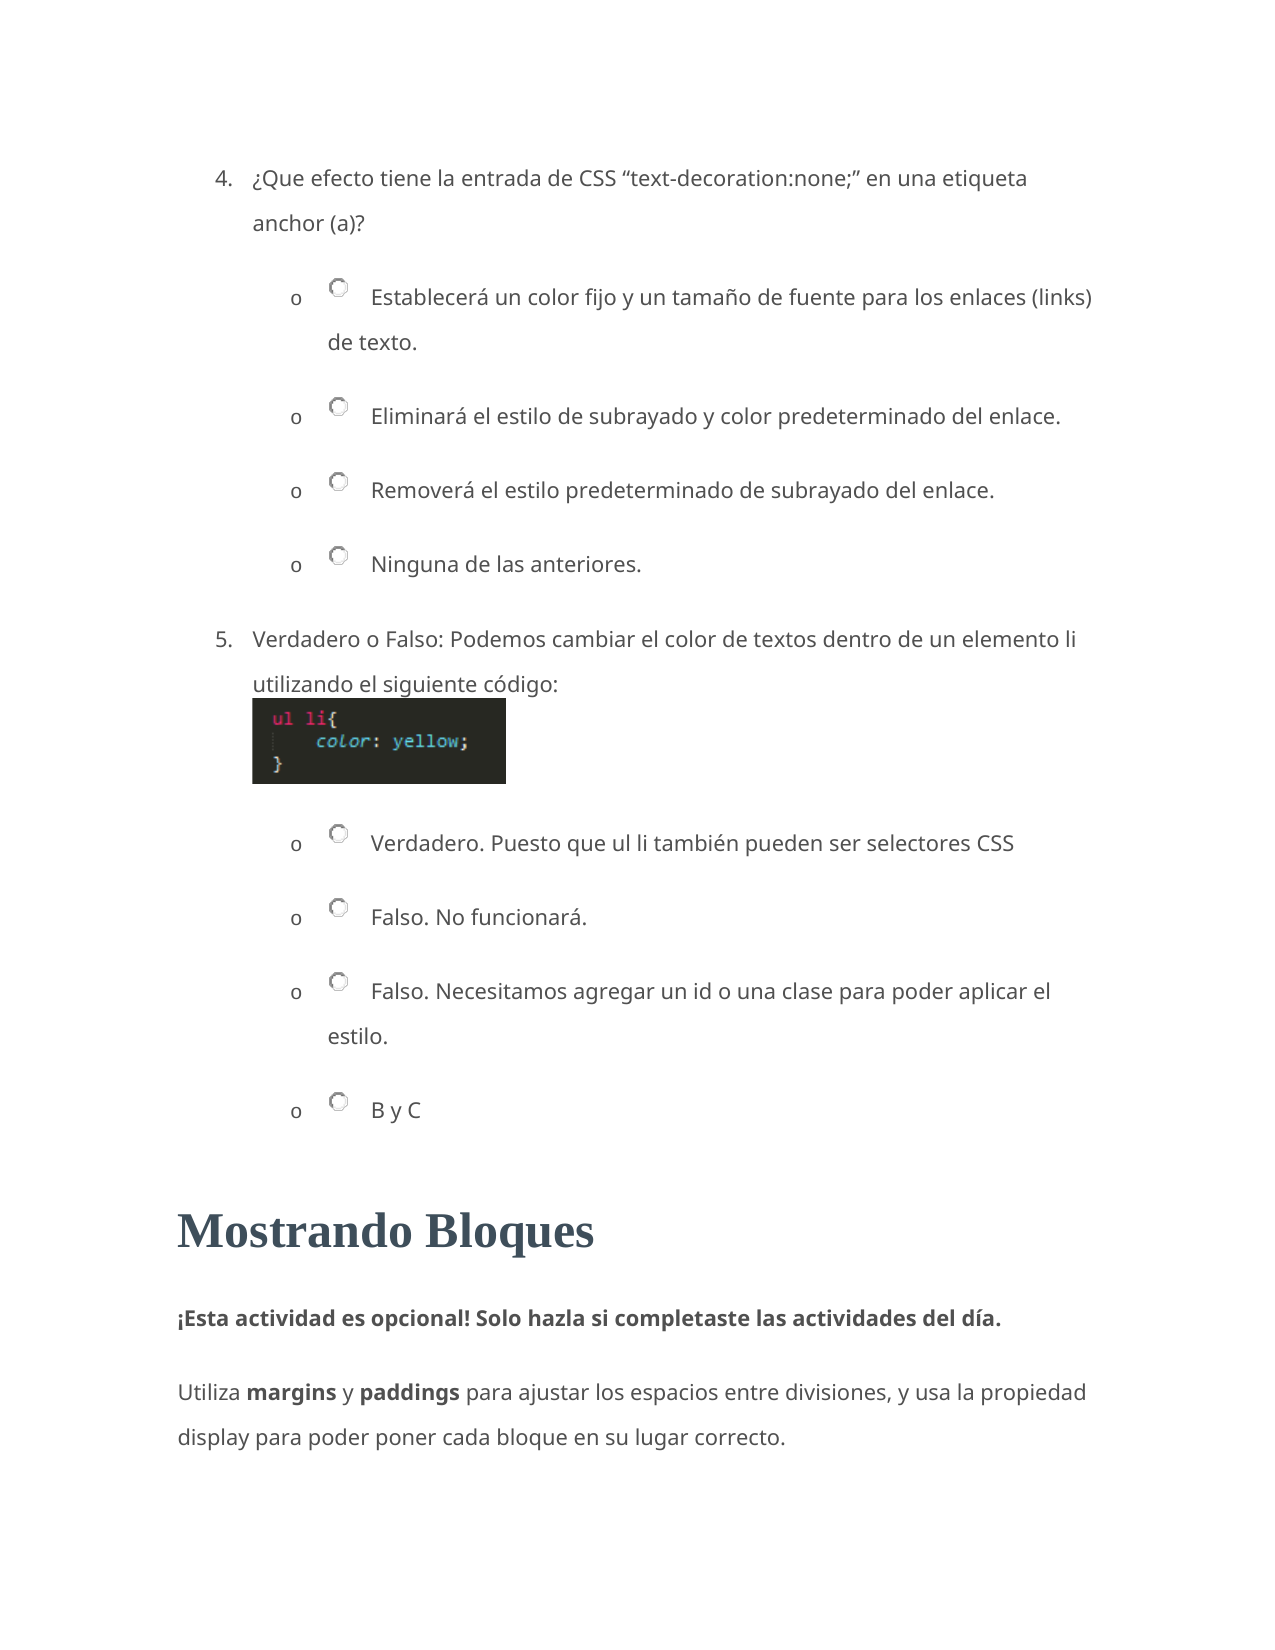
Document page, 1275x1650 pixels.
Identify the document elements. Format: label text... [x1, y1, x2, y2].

list Falso. Necesitamos agregar un id o una clase para poder aplicar el estilo. [290, 961, 1098, 1051]
subtitle Mostrando Bloques [177, 1201, 1098, 1259]
list Verdadero. Puesto que ul li también pueden ser selectores CSS [290, 813, 1098, 858]
list Establecerá un color fijo y un tamaño de fuente para los enlaces (links) de texto. [290, 267, 1098, 357]
list Verdadero o Falso: Podemos cambiar el color de textos dentro de un elemento li utilizando el siguiente código: [215, 608, 1098, 783]
text Utiliza margins y paddings para ajustar los espacios entre divisiones, y usa la propiedad display para poder poner cada bloque en su lugar correcto. [177, 1362, 1098, 1452]
text ¡Esta actividad es opcional! Solo hazla si completaste las actividades del día. [177, 1288, 1098, 1333]
picture [252, 698, 506, 784]
list Eliminará el estilo de subrayado y color predeterminado del enlace. [290, 386, 1098, 431]
list Falso. No funcionará. [290, 887, 1098, 932]
list ¿Que efecto tiene la entrada de CSS “text-decoration:none;” en una etiqueta anchor (a)? [215, 148, 1098, 238]
list Ninguna de las anteriores. [290, 534, 1098, 579]
list Removerá el estilo predeterminado de subrayado del enlace. [290, 460, 1098, 505]
list B y C [290, 1080, 1098, 1125]
